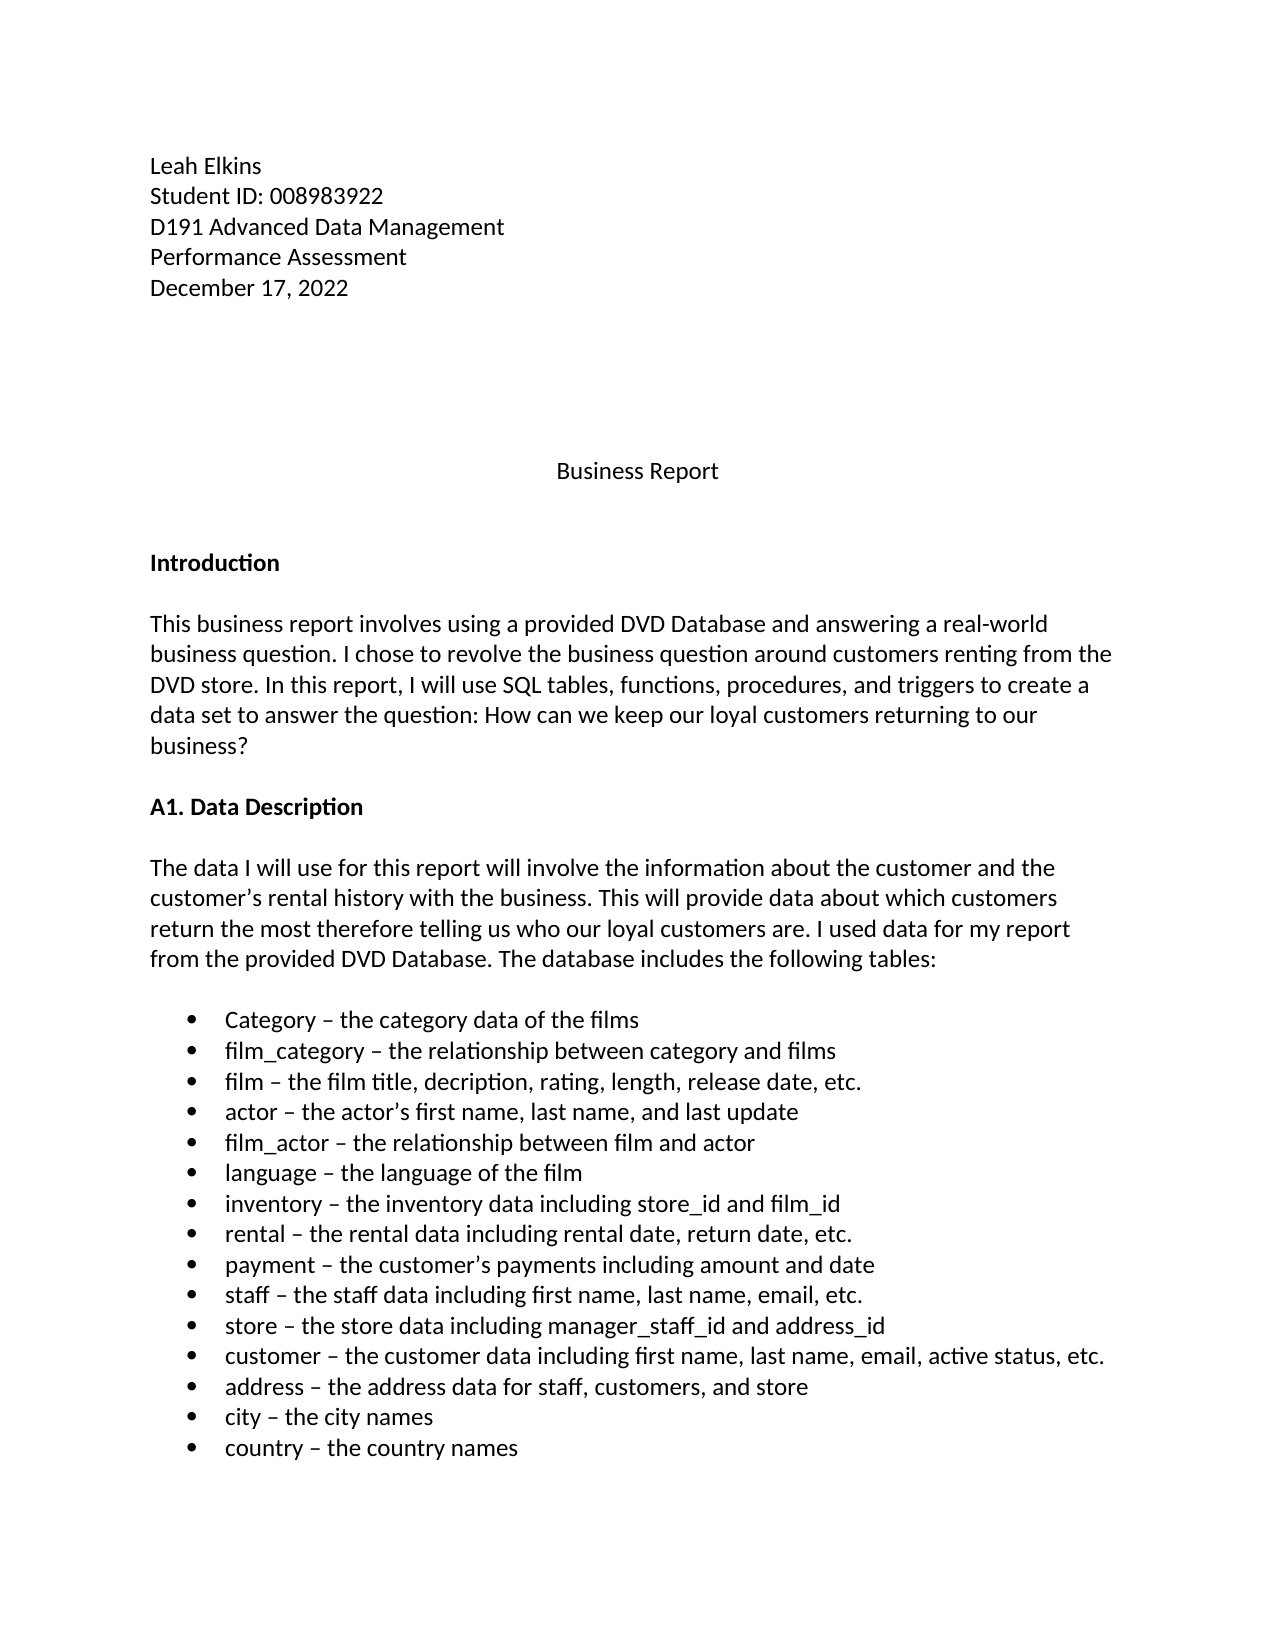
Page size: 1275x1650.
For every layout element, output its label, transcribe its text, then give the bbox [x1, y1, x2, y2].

text This business report involves using a provided DVD Database and answering a real-world business question. I chose to revolve the business question around customers renting from the DVD store. In this report, I will use SQL tables, functions, procedures, and triggers to create a data set to answer the question: How can we keep our loyal customers returning to our business? [150, 608, 1125, 760]
list film_actor – the relationship between film and actor [187, 1127, 1125, 1157]
text Student ID: 008983922 [150, 181, 1125, 211]
text The data I will use for this report will involve the information about the customer and the customer’s rental history with the business. This will provide data about which customers return the most therefore telling us who our loyal customers are. I used data for my report from the provided DVD Database. The database includes the following tables: [150, 852, 1125, 974]
list customer – the customer data including first name, last name, email, active status, etc. [187, 1340, 1125, 1371]
text Introduction [150, 547, 1125, 577]
list payment – the customer’s payments including amount and date [187, 1249, 1125, 1279]
list staff – the staff data including first name, last name, email, etc. [187, 1279, 1125, 1310]
list Category – the category data of the films [187, 1004, 1125, 1035]
list actor – the actor’s first name, last name, and last update [187, 1096, 1125, 1127]
list store – the store data including manager_staff_id and address_id [187, 1310, 1125, 1340]
text A1. Data Description [150, 791, 1125, 821]
text Business Report [150, 455, 1125, 486]
list rental – the rental data including rental date, return date, etc. [187, 1218, 1125, 1249]
list film_category – the relationship between category and films [187, 1035, 1125, 1066]
text Leah Elkins [150, 150, 1125, 181]
text December 17, 2022 [150, 272, 1125, 303]
list language – the language of the film [187, 1157, 1125, 1188]
list address – the address data for staff, customers, and store [187, 1371, 1125, 1401]
list country – the country names [187, 1432, 1125, 1462]
text D191 Advanced Data Management [150, 211, 1125, 242]
text Performance Assessment [150, 242, 1125, 272]
list inventory – the inventory data including store_id and film_id [187, 1188, 1125, 1218]
list film – the film title, decription, rating, length, release date, etc. [187, 1066, 1125, 1096]
list city – the city names [187, 1401, 1125, 1432]
